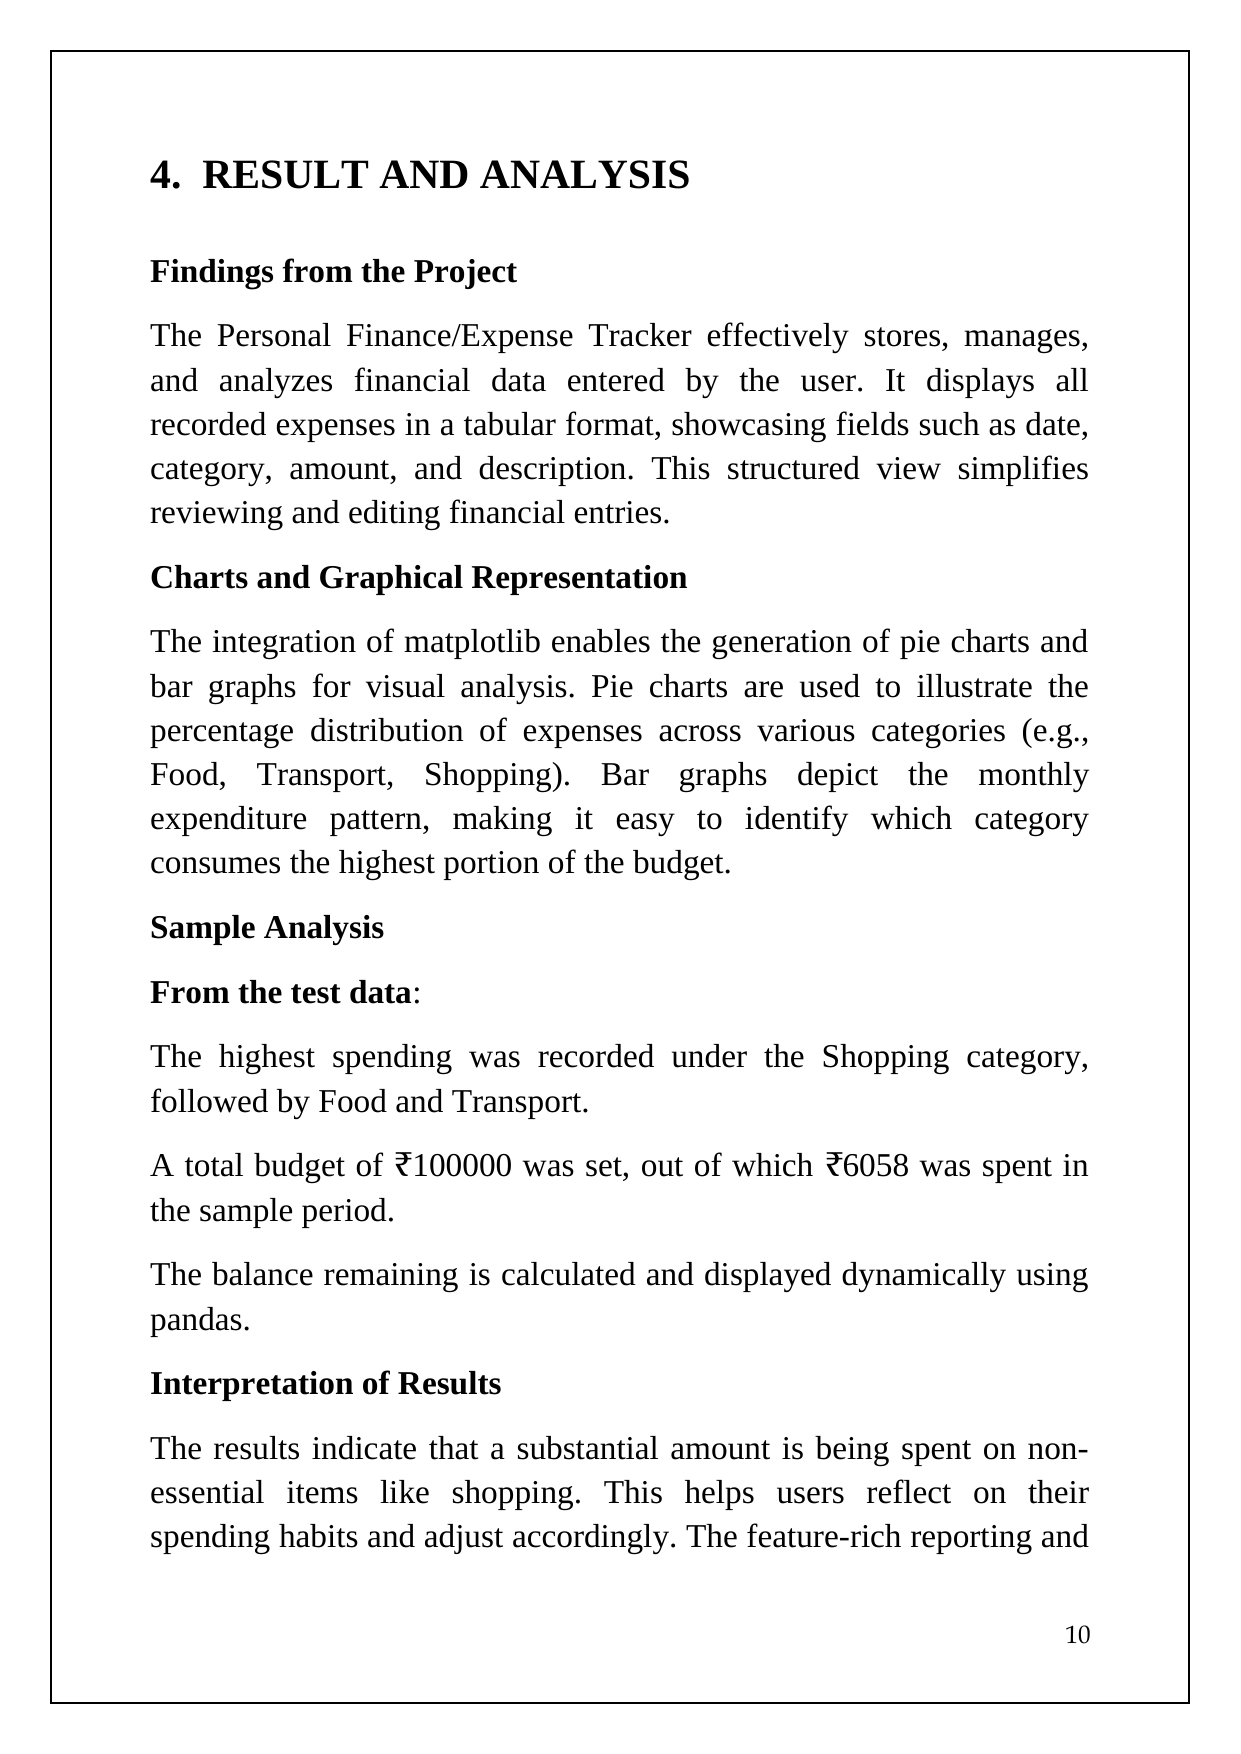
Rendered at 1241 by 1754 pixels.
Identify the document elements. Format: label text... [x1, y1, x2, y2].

text Sample Analysis [150, 907, 1090, 945]
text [150, 1428, 1090, 1555]
text From the test data: [150, 972, 1090, 1010]
text Findings from the Project [150, 251, 1090, 289]
subtitle 4. RESULT AND ANALYSIS [150, 150, 1090, 198]
text The integration of matplotlib enables the generation of pie charts and bar graphs for visual analysis. Pie charts are used to illustrate the percentage distribution of expenses across various categories (e.g., Food, Transport, Shopping). Bar graphs depict the monthly expenditure pattern, making it easy to identify which category consumes the highest portion of the budget. [150, 622, 1090, 880]
text Charts and Graphical Representation [150, 557, 1090, 595]
text The Personal Finance/Expense Tracker effectively stores, manages, and analyzes financial data entered by the user. It displays all recorded expenses in a tabular format, showcasing fields such as date, category, amount, and description. This structured view simplifies reviewing and editing financial entries. [150, 316, 1090, 530]
text The highest spending was recorded under the Shopping category, followed by Food and Transport. [150, 1037, 1090, 1119]
text A total budget of ₹100000 was set, out of which ₹6058 was spent in the sample period. [150, 1146, 1090, 1228]
text The balance remaining is calculated and displayed dynamically using pandas. [150, 1255, 1090, 1337]
text Interpretation of Results [150, 1364, 1090, 1402]
